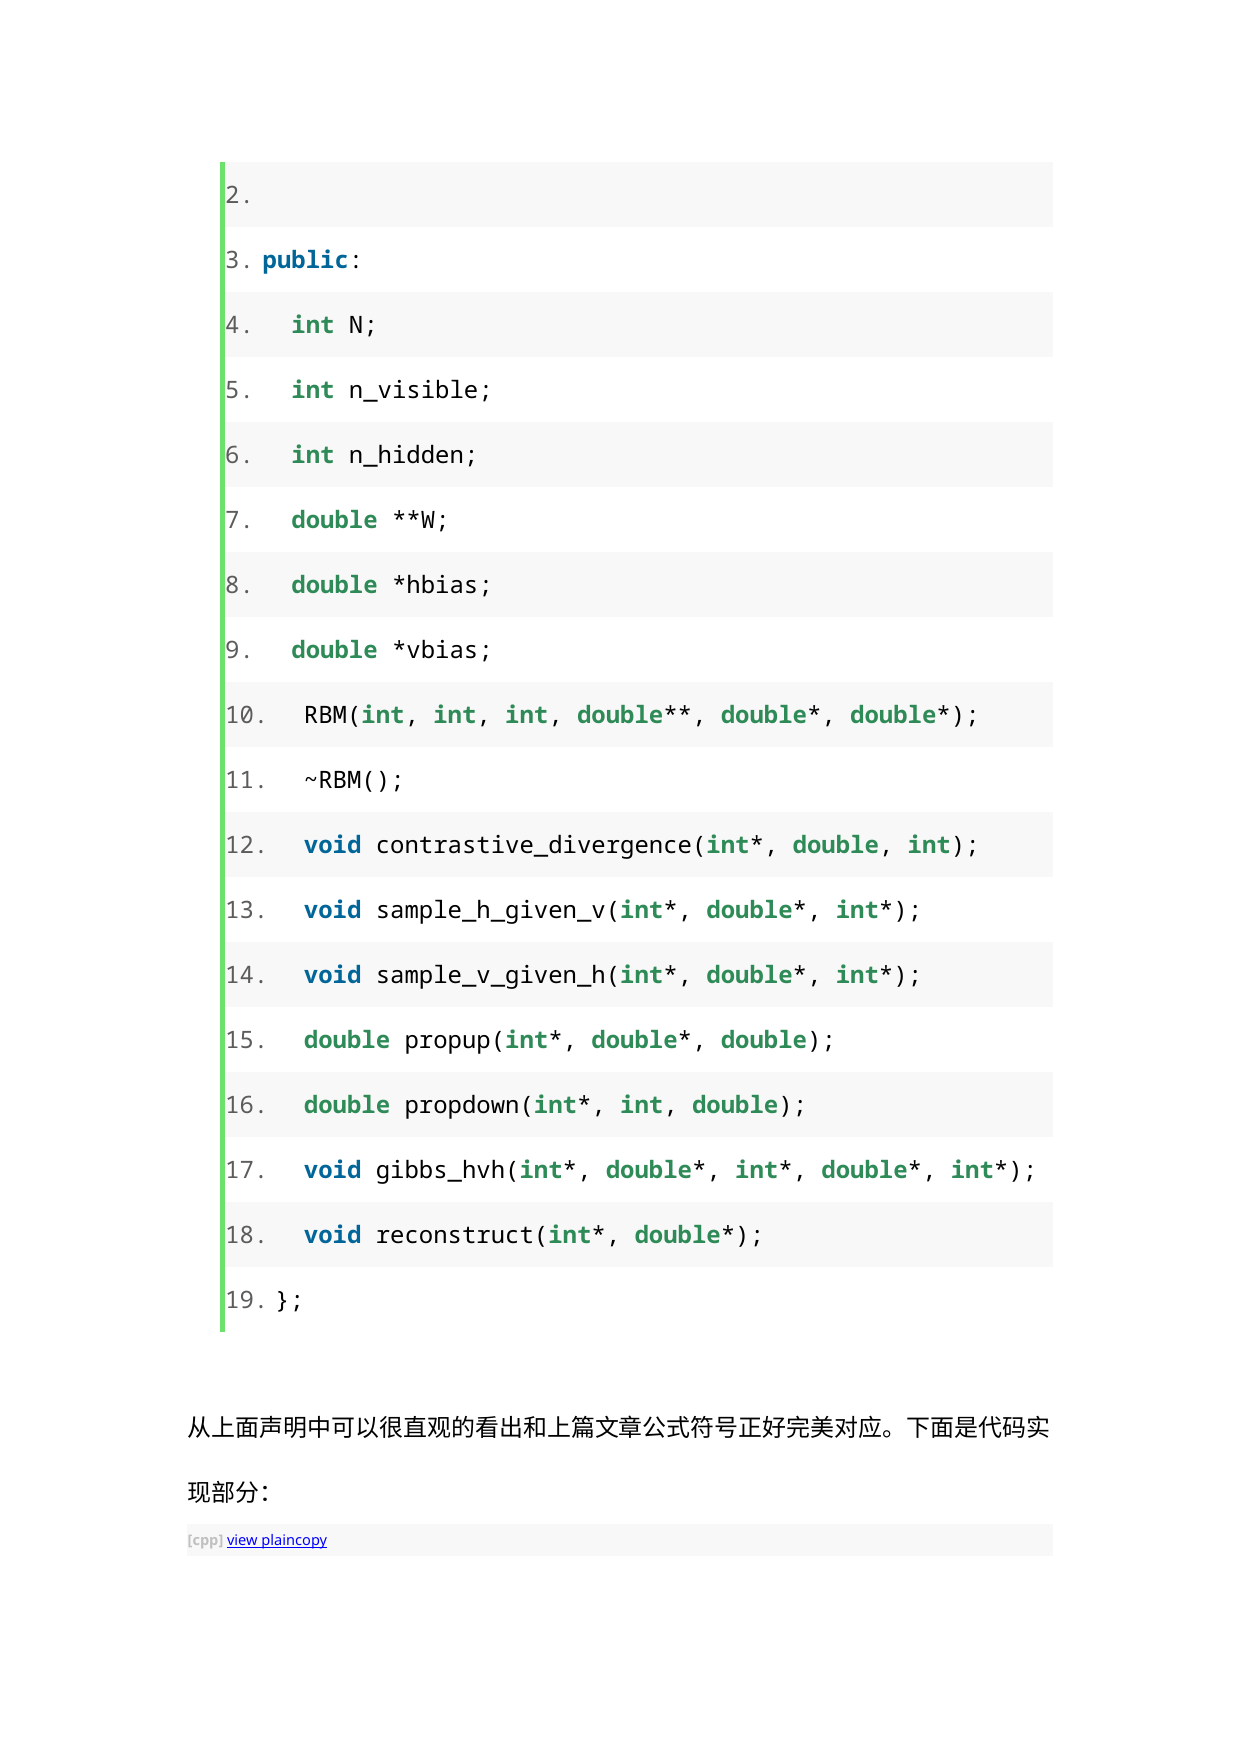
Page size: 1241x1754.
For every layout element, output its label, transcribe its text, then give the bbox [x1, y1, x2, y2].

text 从上面声明中可以很直观的看出和上篇文章公式符号正好完美对应。下面是代码实现部分： [187, 1361, 1053, 1524]
list public: [225, 227, 1053, 292]
list int n_visible; [225, 357, 1053, 422]
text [187, 1524, 1053, 1556]
list double *vbias; [225, 617, 1053, 682]
list double propup(int*, double*, double); [225, 1007, 1053, 1072]
list int n_hidden; [225, 422, 1053, 487]
list }; [225, 1267, 1053, 1332]
list void reconstruct(int*, double*); [225, 1202, 1053, 1267]
list void sample_h_given_v(int*, double*, int*); [225, 877, 1053, 942]
list RBM(int, int, int, double**, double*, double*); [225, 682, 1053, 747]
list ~RBM(); [225, 747, 1053, 812]
list void contrastive_divergence(int*, double, int); [225, 812, 1053, 877]
list void sample_v_given_h(int*, double*, int*); [225, 942, 1053, 1007]
list double **W; [225, 487, 1053, 552]
list double *hbias; [225, 552, 1053, 617]
list void gibbs_hvh(int*, double*, int*, double*, int*); [226, 1137, 1053, 1202]
list double propdown(int*, int, double); [225, 1072, 1053, 1137]
list int N; [225, 292, 1053, 357]
